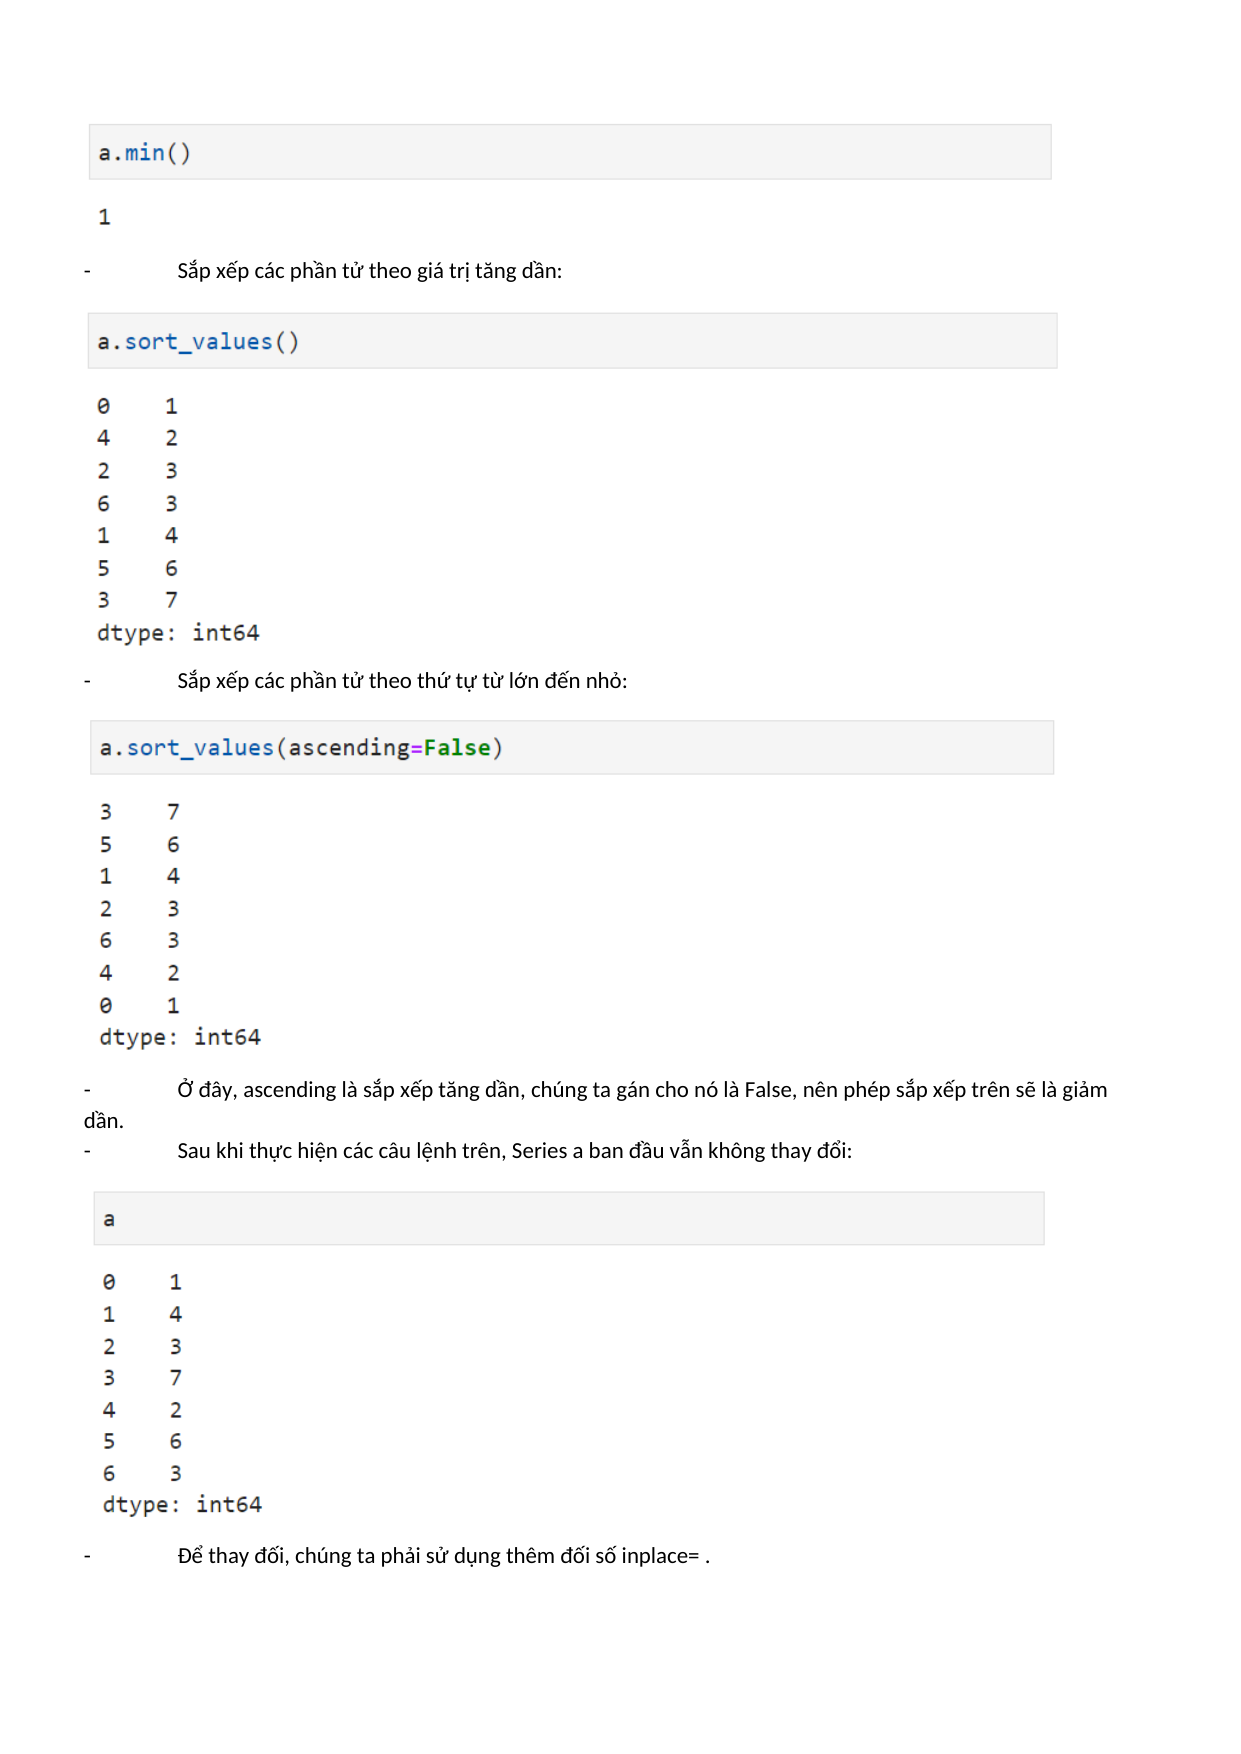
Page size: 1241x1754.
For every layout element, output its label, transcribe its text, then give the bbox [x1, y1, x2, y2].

picture [83, 1182, 1058, 1523]
picture [83, 303, 1058, 648]
list Ở đây, ascending là sắp xếp tăng dần, chúng ta gán cho nó là False, nên phép sắp xếp trên sẽ là giảm dần. [83, 1076, 1152, 1134]
list Để thay đối, chúng ta phải sử dụng thêm đối số inplace= . [83, 1542, 1152, 1569]
picture [83, 118, 1058, 238]
list Sắp xếp các phần tử theo giá trị tăng dần: [83, 256, 1152, 284]
picture [83, 713, 1058, 1057]
list Sau khi thực hiện các câu lệnh trên, Series a ban đầu vẫn không thay đổi: [83, 1136, 1152, 1164]
list Sắp xếp các phần tử theo thứ tự từ lớn đến nhỏ: [83, 666, 1152, 694]
